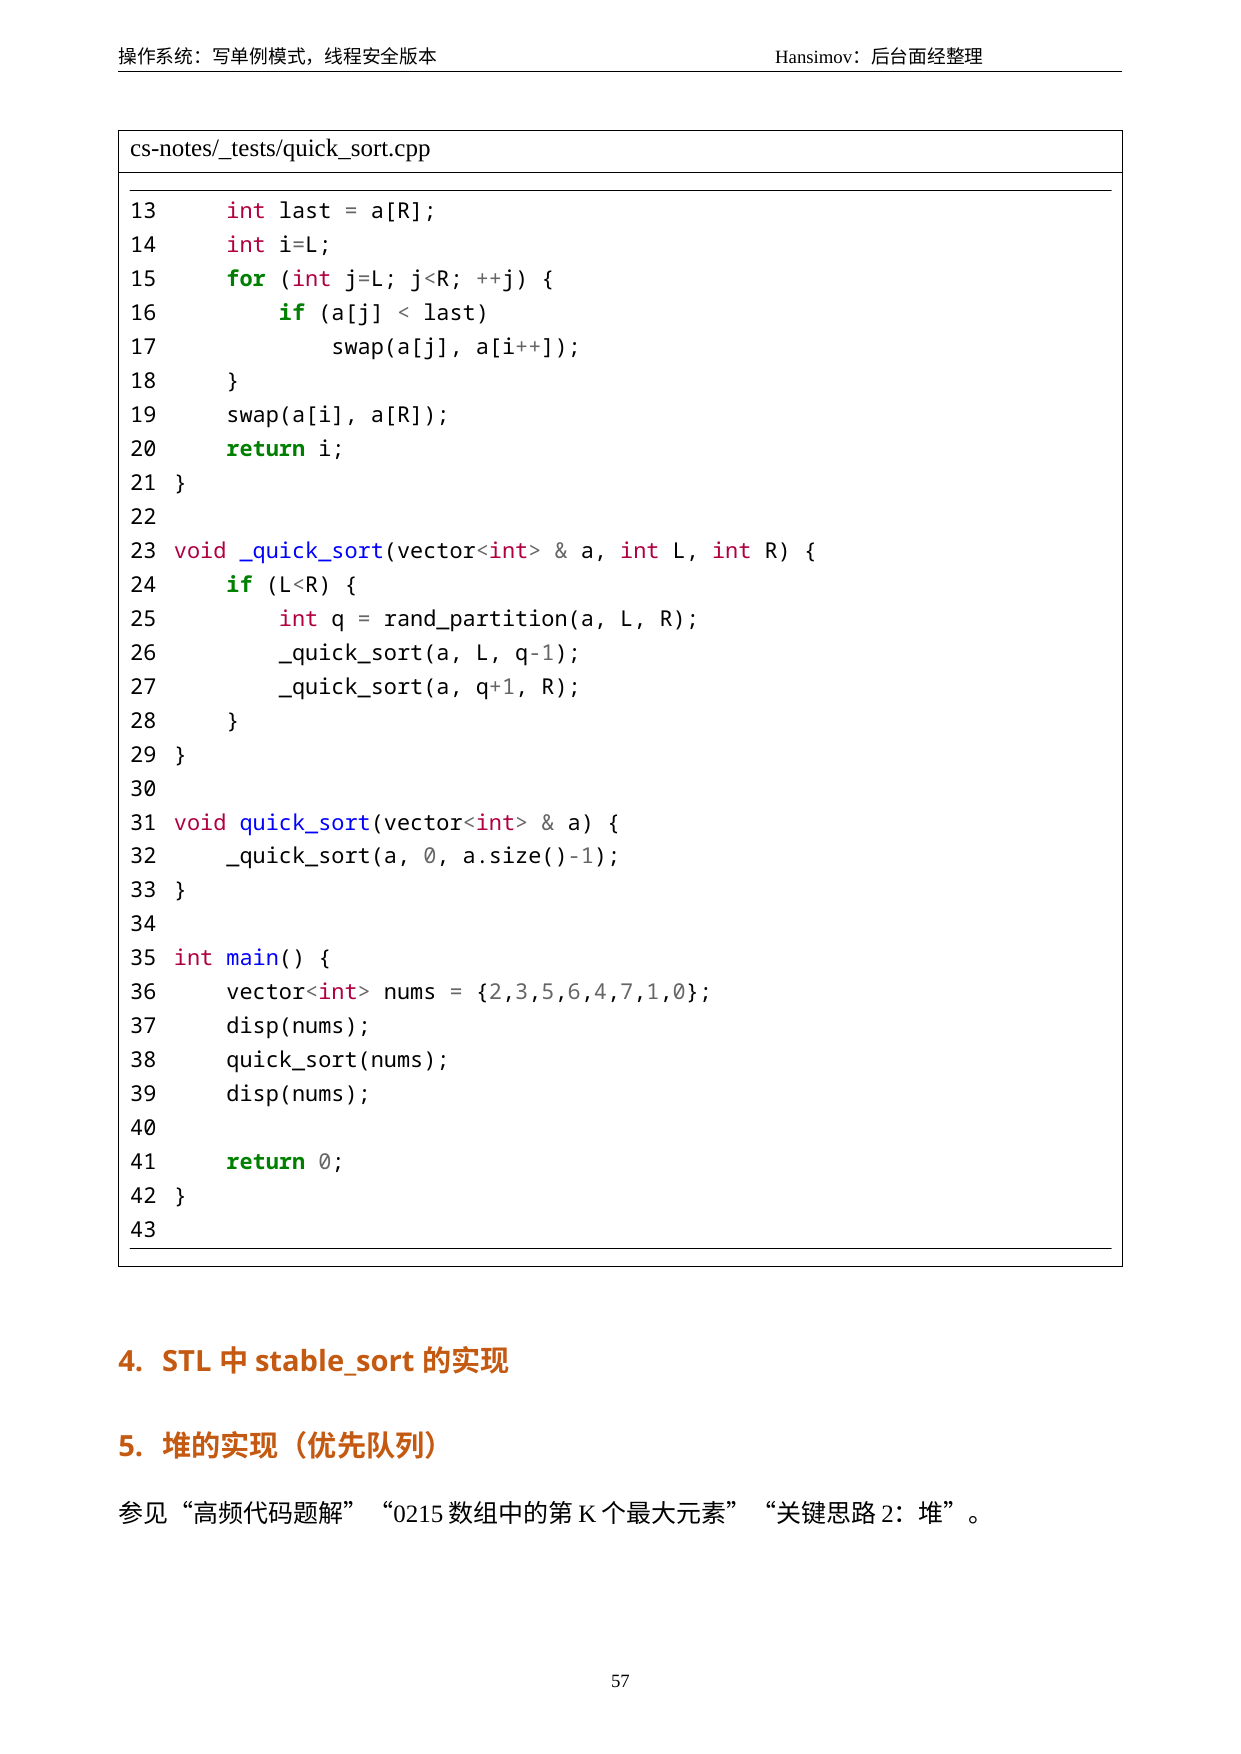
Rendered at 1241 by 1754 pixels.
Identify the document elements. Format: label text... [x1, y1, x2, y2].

text 参见“高频代码题解”“0215数组中的第K个最大元素”“关键思路2：堆”。 [118, 1478, 1122, 1546]
subtitle STL 中 stable_sort 的实现 [118, 1325, 1122, 1393]
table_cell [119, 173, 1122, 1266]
subtitle 堆的实现（优先队列） [118, 1410, 1122, 1478]
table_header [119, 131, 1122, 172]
